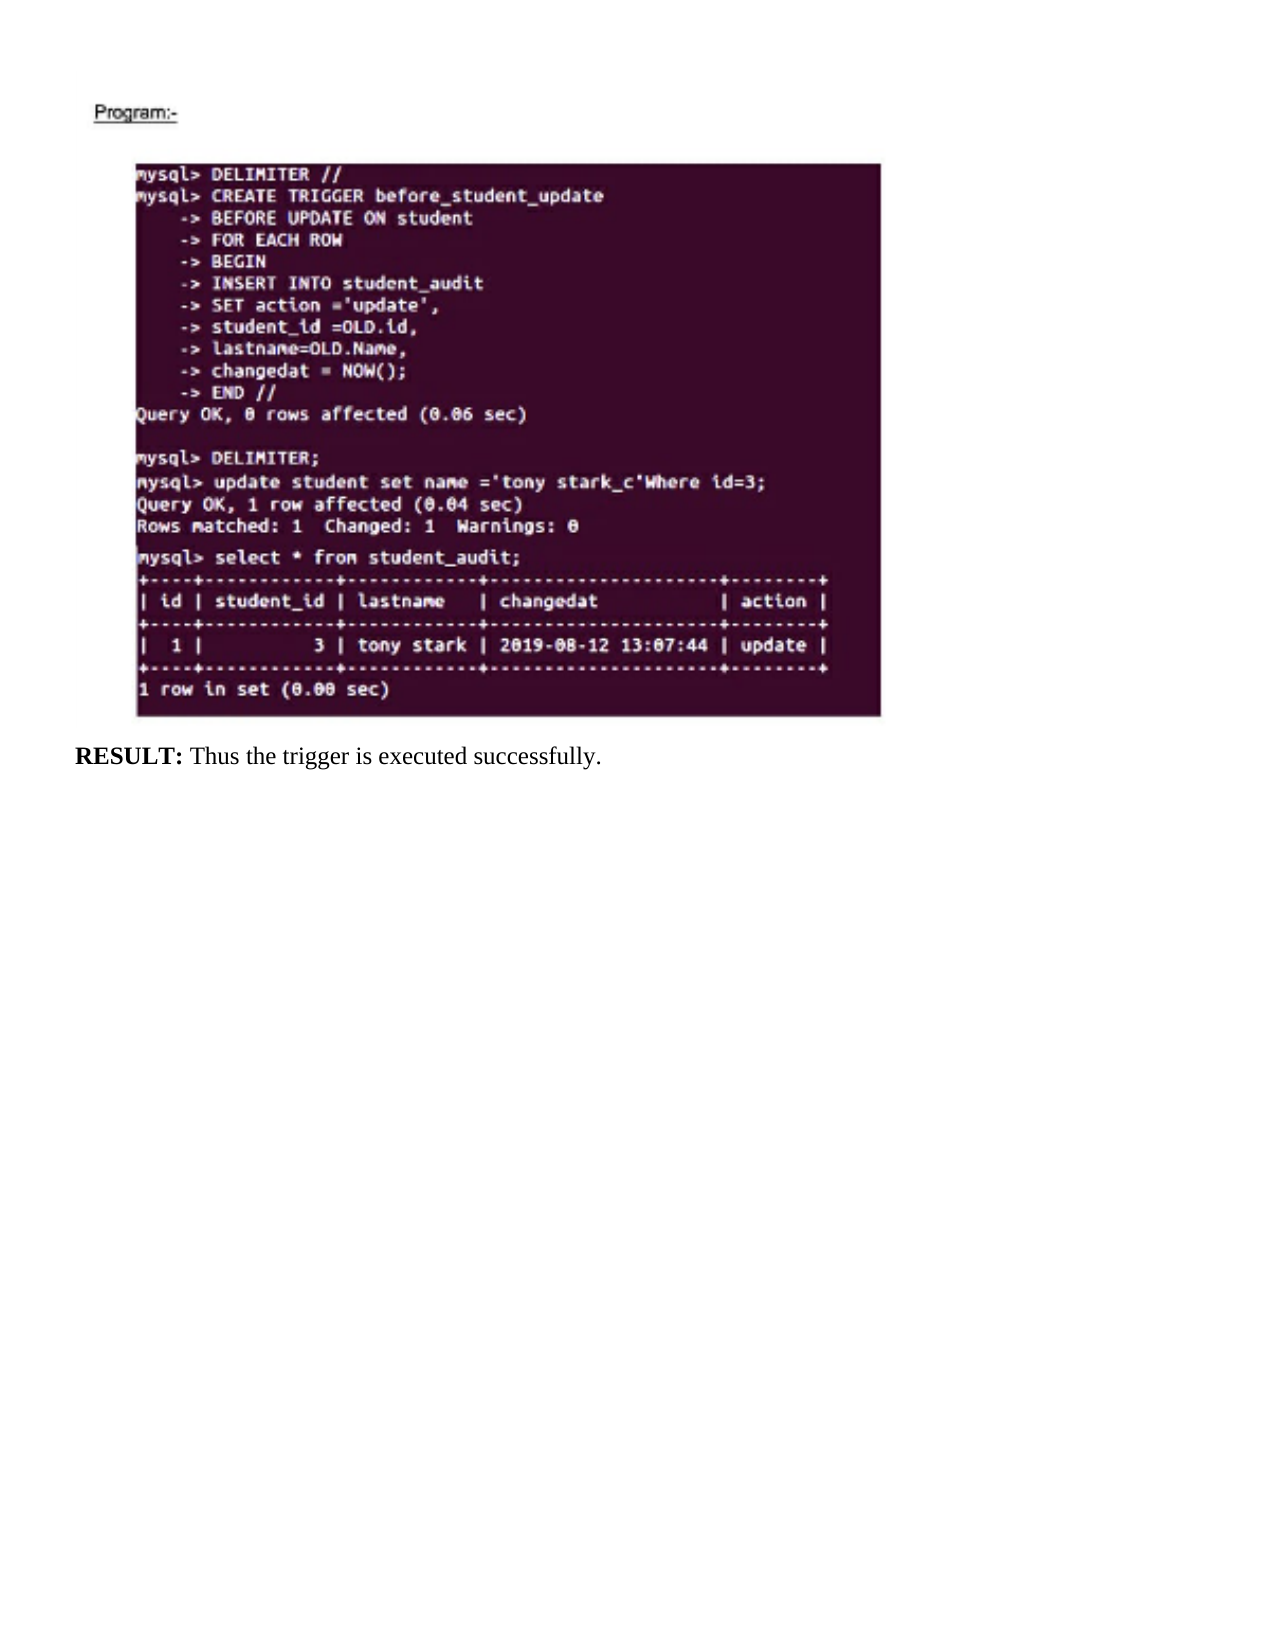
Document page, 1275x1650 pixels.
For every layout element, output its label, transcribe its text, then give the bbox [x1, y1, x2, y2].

picture [75, 71, 892, 728]
text RESULT: Thus the trigger is executed successfully. [75, 741, 1217, 770]
